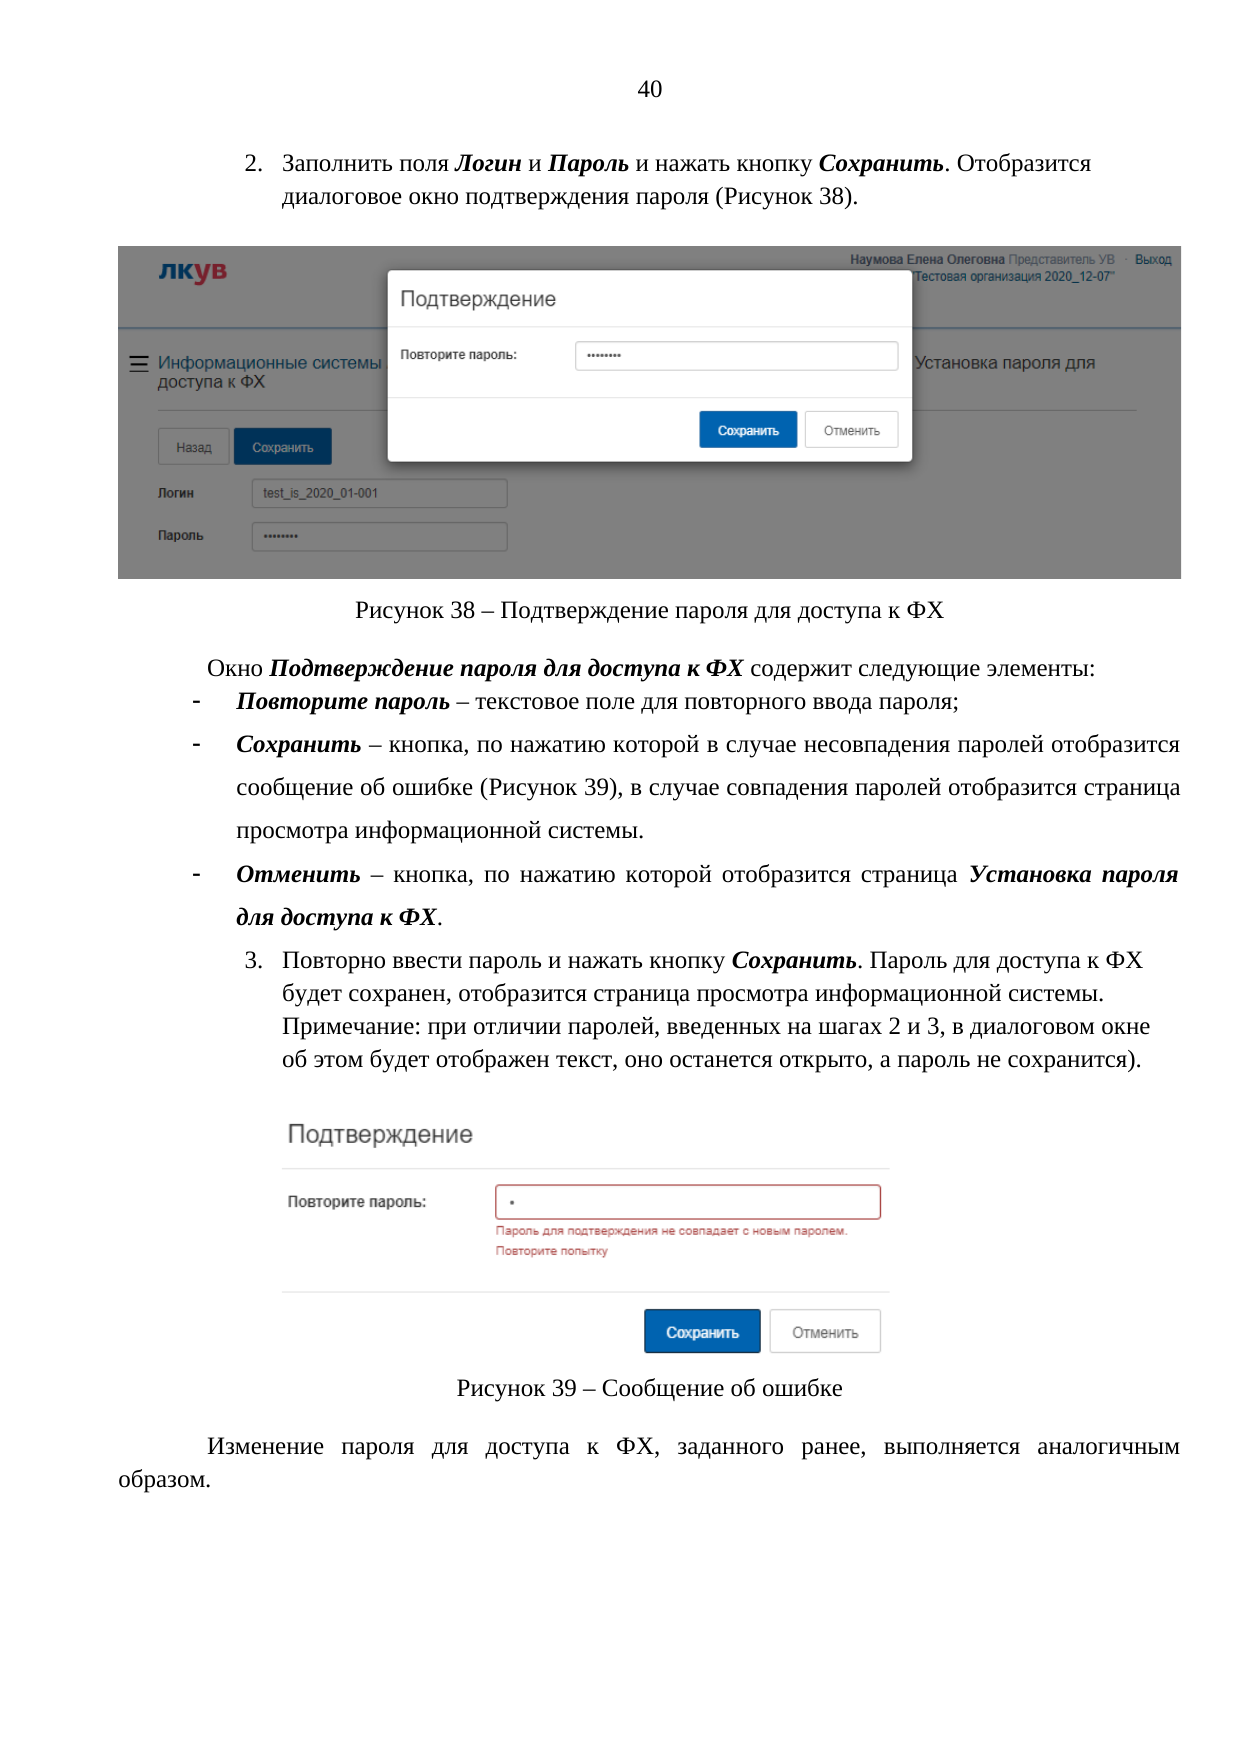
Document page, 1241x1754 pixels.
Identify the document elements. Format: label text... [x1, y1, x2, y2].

list Заполнить поля Логин и Пароль и нажать кнопку Сохранить. Отобразится диалоговое окно подтверждения пароля (рисунок 38). [244, 148, 1181, 209]
text Сохранить – кнопка, по нажатию которой в случае несовпадения паролей отобразится сообщение об ошибке (Рисунок 39), в случае совпадения паролей отобразится страница просмотра информационной системы. [192, 729, 1181, 844]
text Отменить – кнопка, по нажатию которой отобразится страница Установка пароля для доступа к ФХ. [192, 859, 1181, 931]
text Повторите пароль – текстовое поле для повторного ввода пароля; [192, 686, 1181, 715]
list Повторно ввести пароль и нажать кнопку Сохранить. Пароль для доступа к ФХ будет сохранен, отобразится страница просмотра информационной системы. Примечание: при отличии паролей, введенных на шагах 2 и 3, в диалоговом окне об этом будет отображен текст, оно останется открыто, а пароль не сохранится). [244, 945, 1181, 1073]
picture [118, 246, 1182, 579]
text Рисунок 39 – Сообщение об ошибке [118, 1373, 1181, 1402]
text Изменение пароля для доступа к ФХ, заданного ранее, выполняется аналогичным образом. [118, 1431, 1181, 1493]
text Рисунок 38 – Подтверждение пароля для доступа к ФХ [118, 595, 1181, 624]
picture [281, 1110, 890, 1357]
text Окно Подтверждение пароля для доступа к ФХ содержит следующие элементы: [118, 653, 1181, 682]
